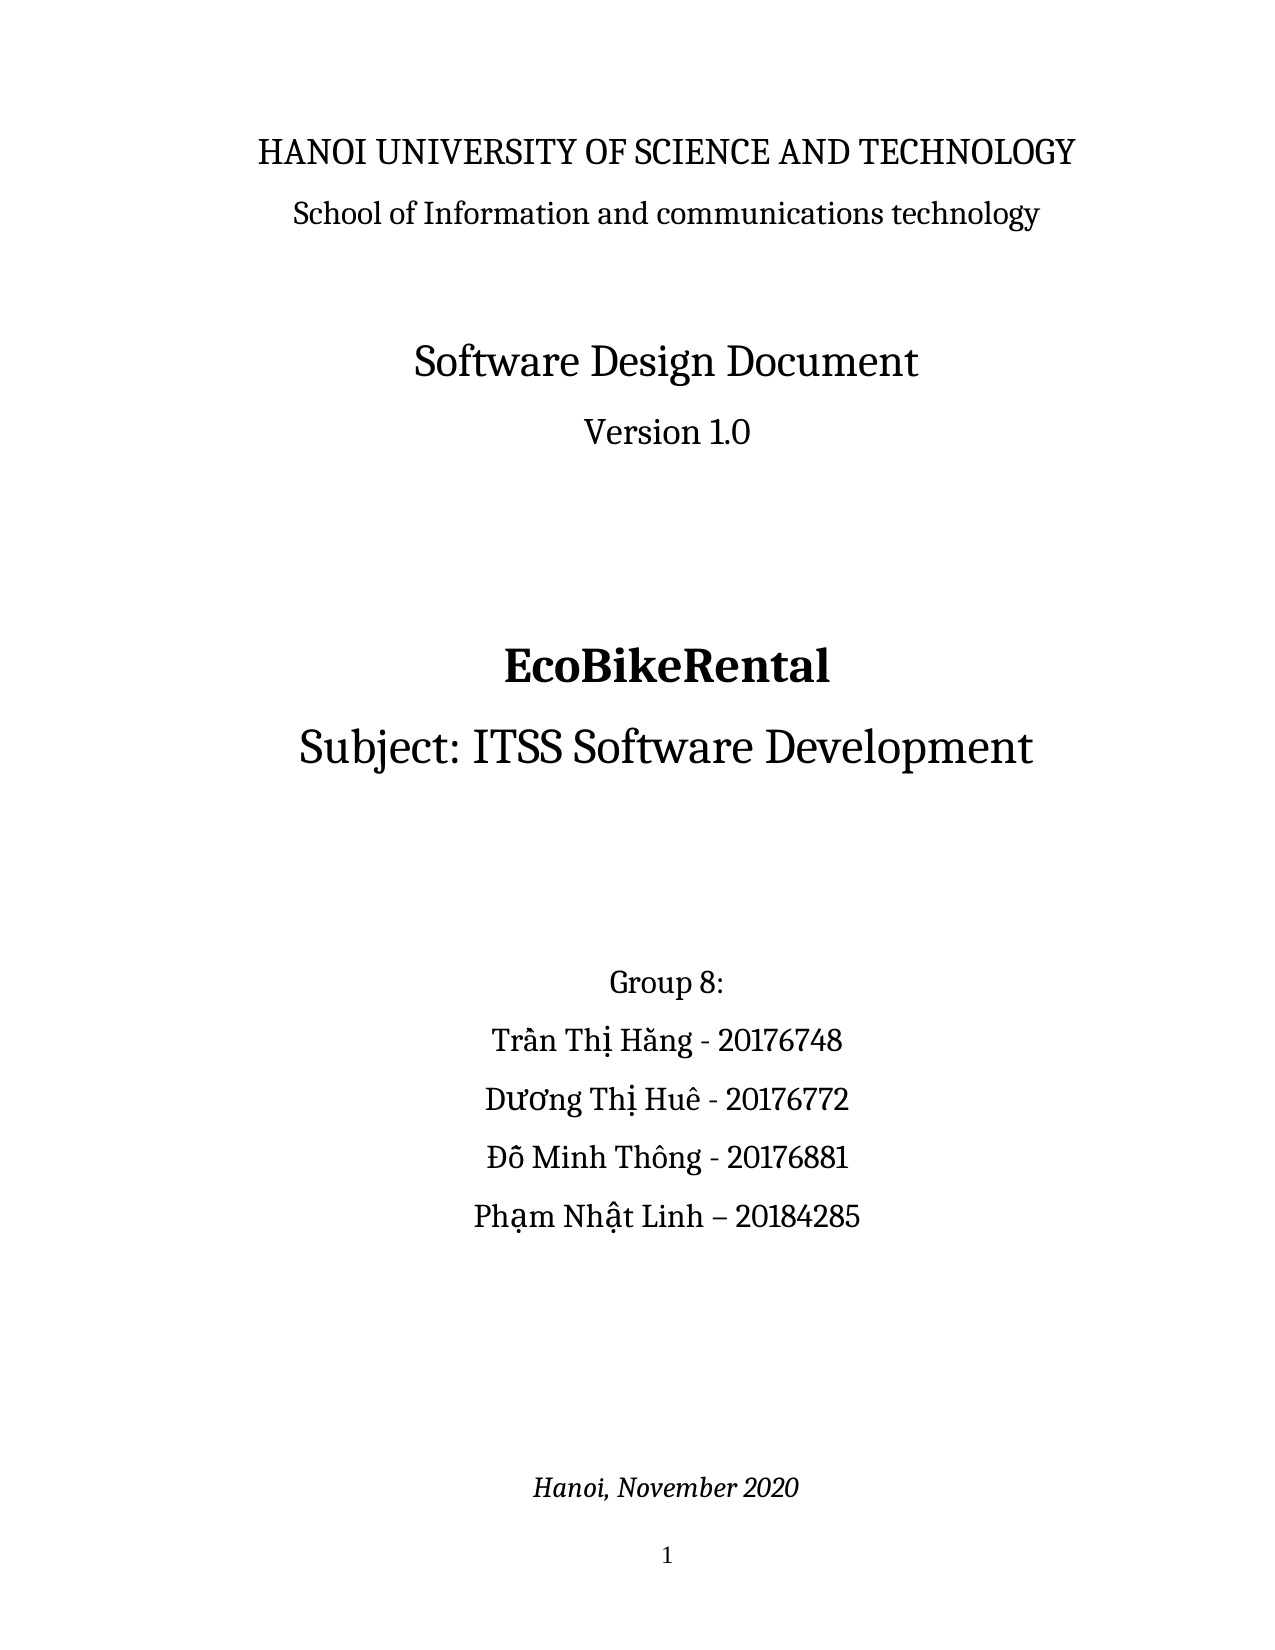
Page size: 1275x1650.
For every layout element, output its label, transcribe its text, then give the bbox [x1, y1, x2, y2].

text Phạm Nhật Linh – 20184285 [177, 1197, 1157, 1235]
text Software Design Document [177, 335, 1157, 387]
text Dương Thị Huê - 20176772 [177, 1080, 1157, 1118]
text Group 8: [177, 963, 1157, 1002]
text HANOI UNIVERSITY OF SCIENCE AND TECHNOLOGY [177, 131, 1157, 174]
text Hanoi, November 2020 [177, 1471, 1157, 1505]
text Trần Thị Hằng - 20176748 [177, 1022, 1157, 1060]
text Subject: ITSS Software Development [177, 719, 1157, 776]
text Version 1.0 [177, 410, 1157, 453]
text School of Information and communications technology [177, 195, 1157, 233]
text Đỗ Minh Thông - 20176881 [177, 1139, 1157, 1177]
text EcoBikeRental [177, 637, 1157, 695]
